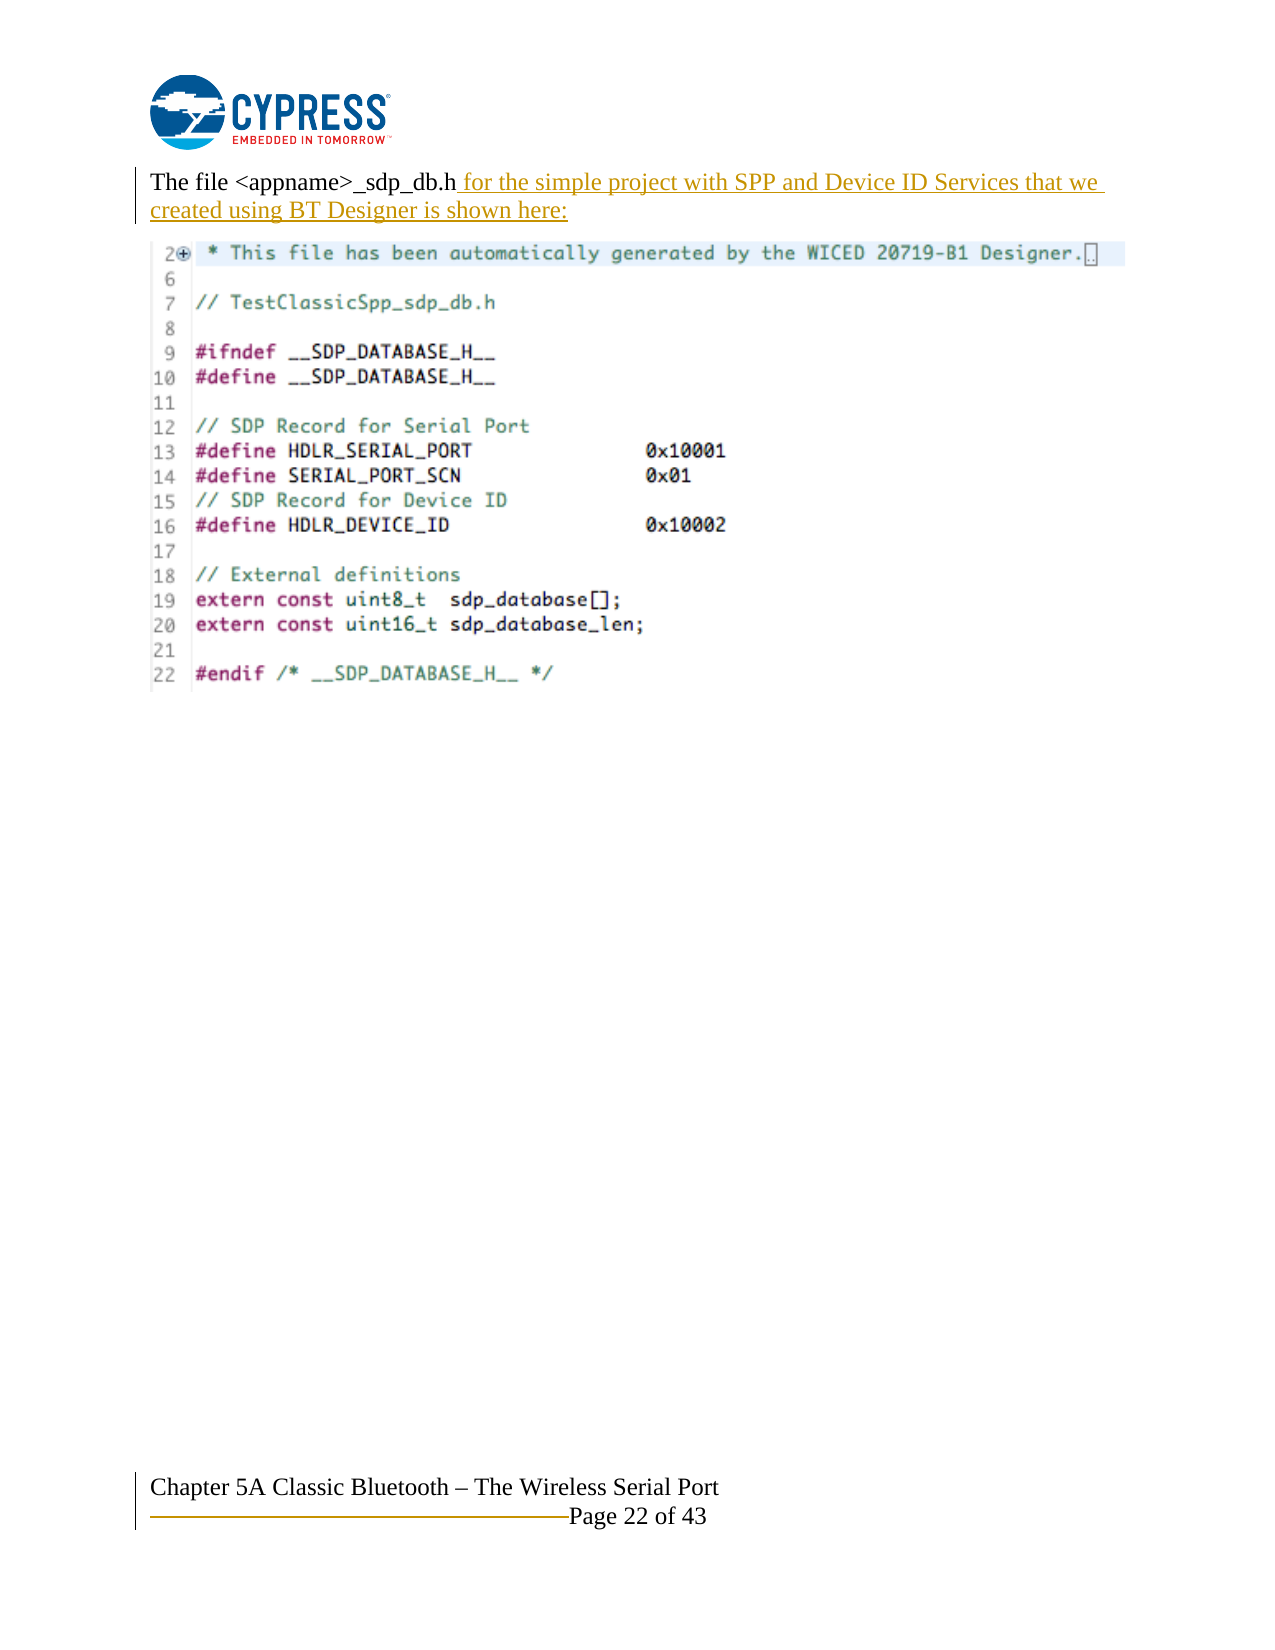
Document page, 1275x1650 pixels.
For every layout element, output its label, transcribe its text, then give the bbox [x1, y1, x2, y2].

picture [150, 75, 392, 150]
picture [150, 240, 1125, 692]
text The file <appname>_sdp_db.h [150, 167, 1125, 224]
